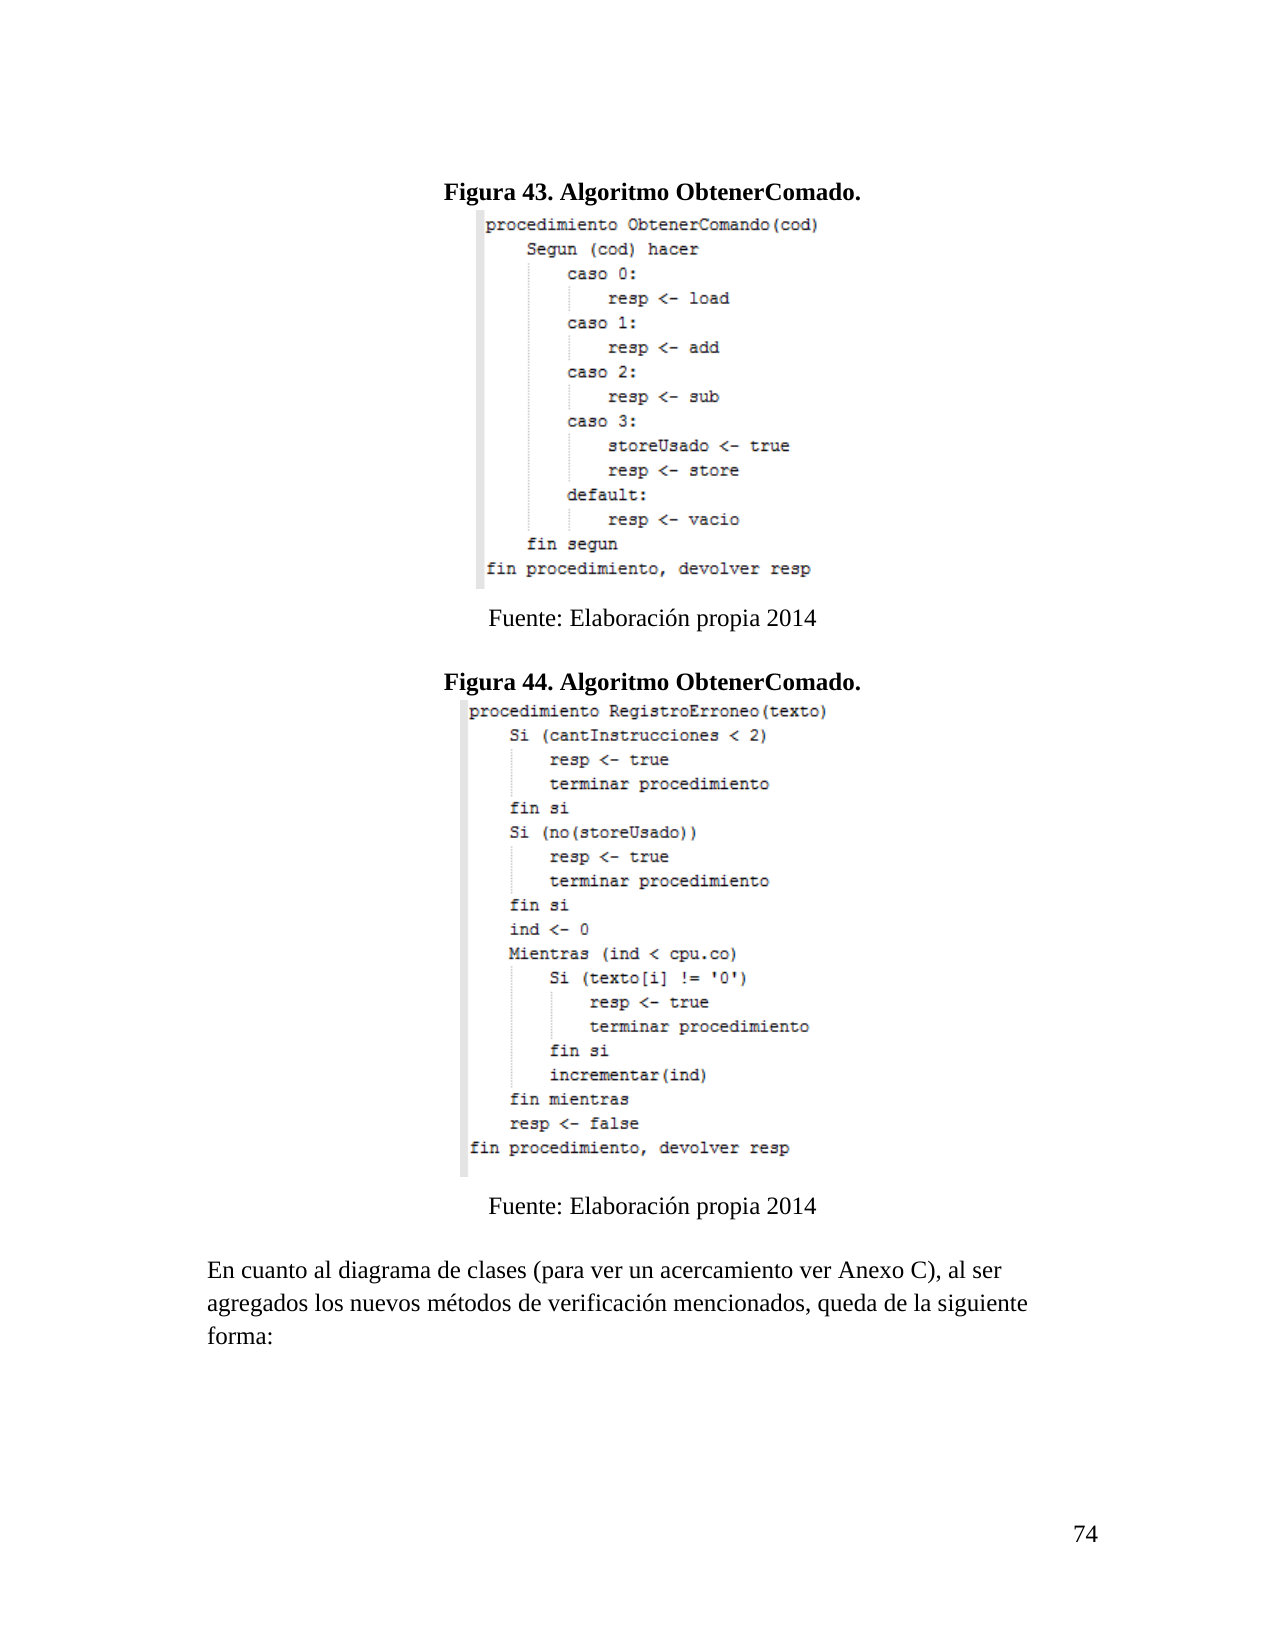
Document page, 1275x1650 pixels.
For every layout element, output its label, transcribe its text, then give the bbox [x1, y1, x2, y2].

subtitle Figura 44. Algoritmo ObtenerComado. [207, 667, 1098, 696]
text Fuente: Elaboración propia 2014 [207, 1191, 1098, 1219]
picture [475, 210, 829, 589]
text En cuanto al diagrama de clases (para ver un acercamiento ver Anexo C), al ser agregados los nuevos métodos de verificación mencionados, queda de la siguiente forma: [207, 1255, 1098, 1349]
text Fuente: Elaboración propia 2014 [207, 603, 1098, 632]
subtitle Figura 43. Algoritmo ObtenerComado. [207, 177, 1098, 206]
picture [460, 700, 845, 1177]
